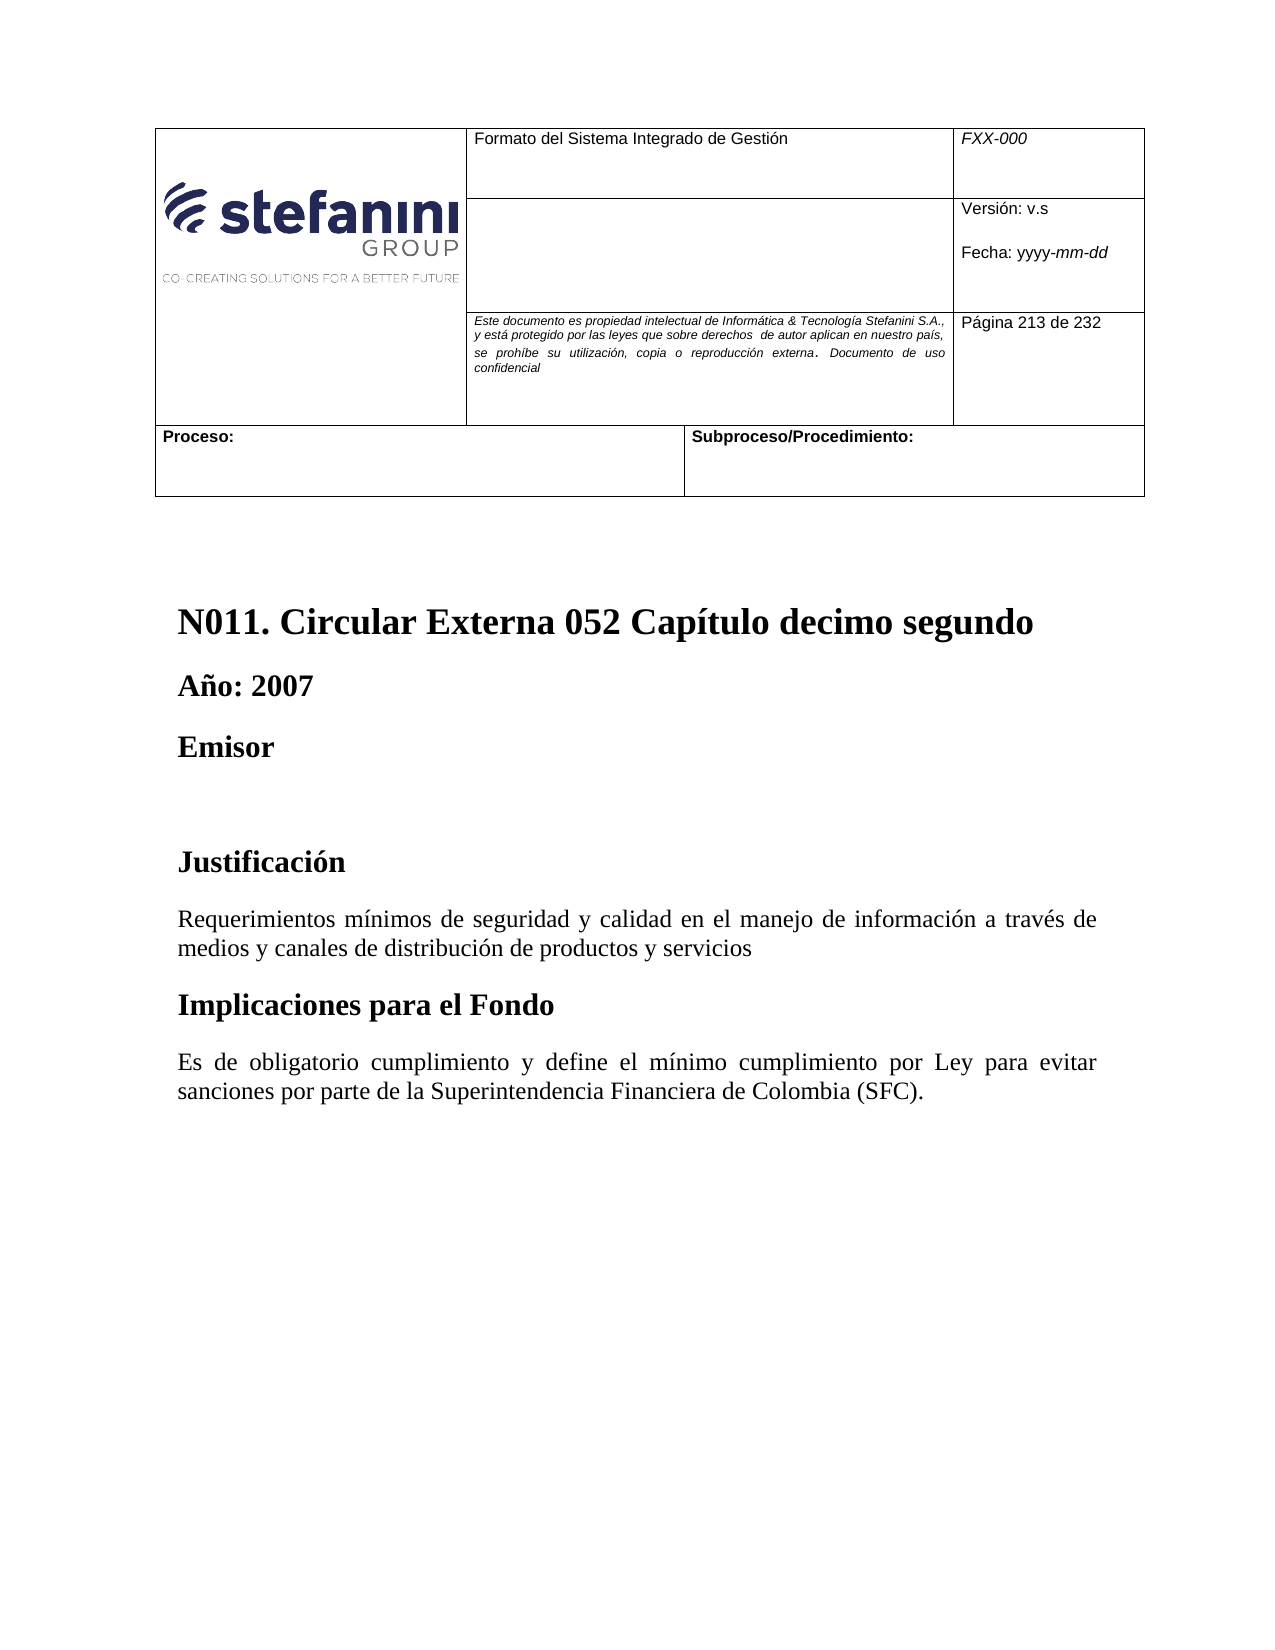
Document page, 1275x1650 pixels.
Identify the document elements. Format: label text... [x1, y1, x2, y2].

subtitle Año: 2007 [177, 667, 1098, 703]
picture [162, 182, 460, 286]
subtitle Justificación [177, 843, 1098, 879]
subtitle Implicaciones para el Fondo [177, 987, 1098, 1022]
subtitle Emisor [177, 728, 1098, 764]
text Es de obligatorio cumplimiento y define el mínimo cumplimiento por Ley para evitar sanciones por parte de la Superintendencia Financiera de Colombia (SFC). [177, 1047, 1098, 1105]
text Requerimientos mínimos de seguridad y calidad en el manejo de información a través de medios y canales de distribución de productos y servicios [177, 904, 1098, 962]
subtitle N011. Circular Externa 052 Capítulo decimo segundo [177, 599, 1098, 642]
